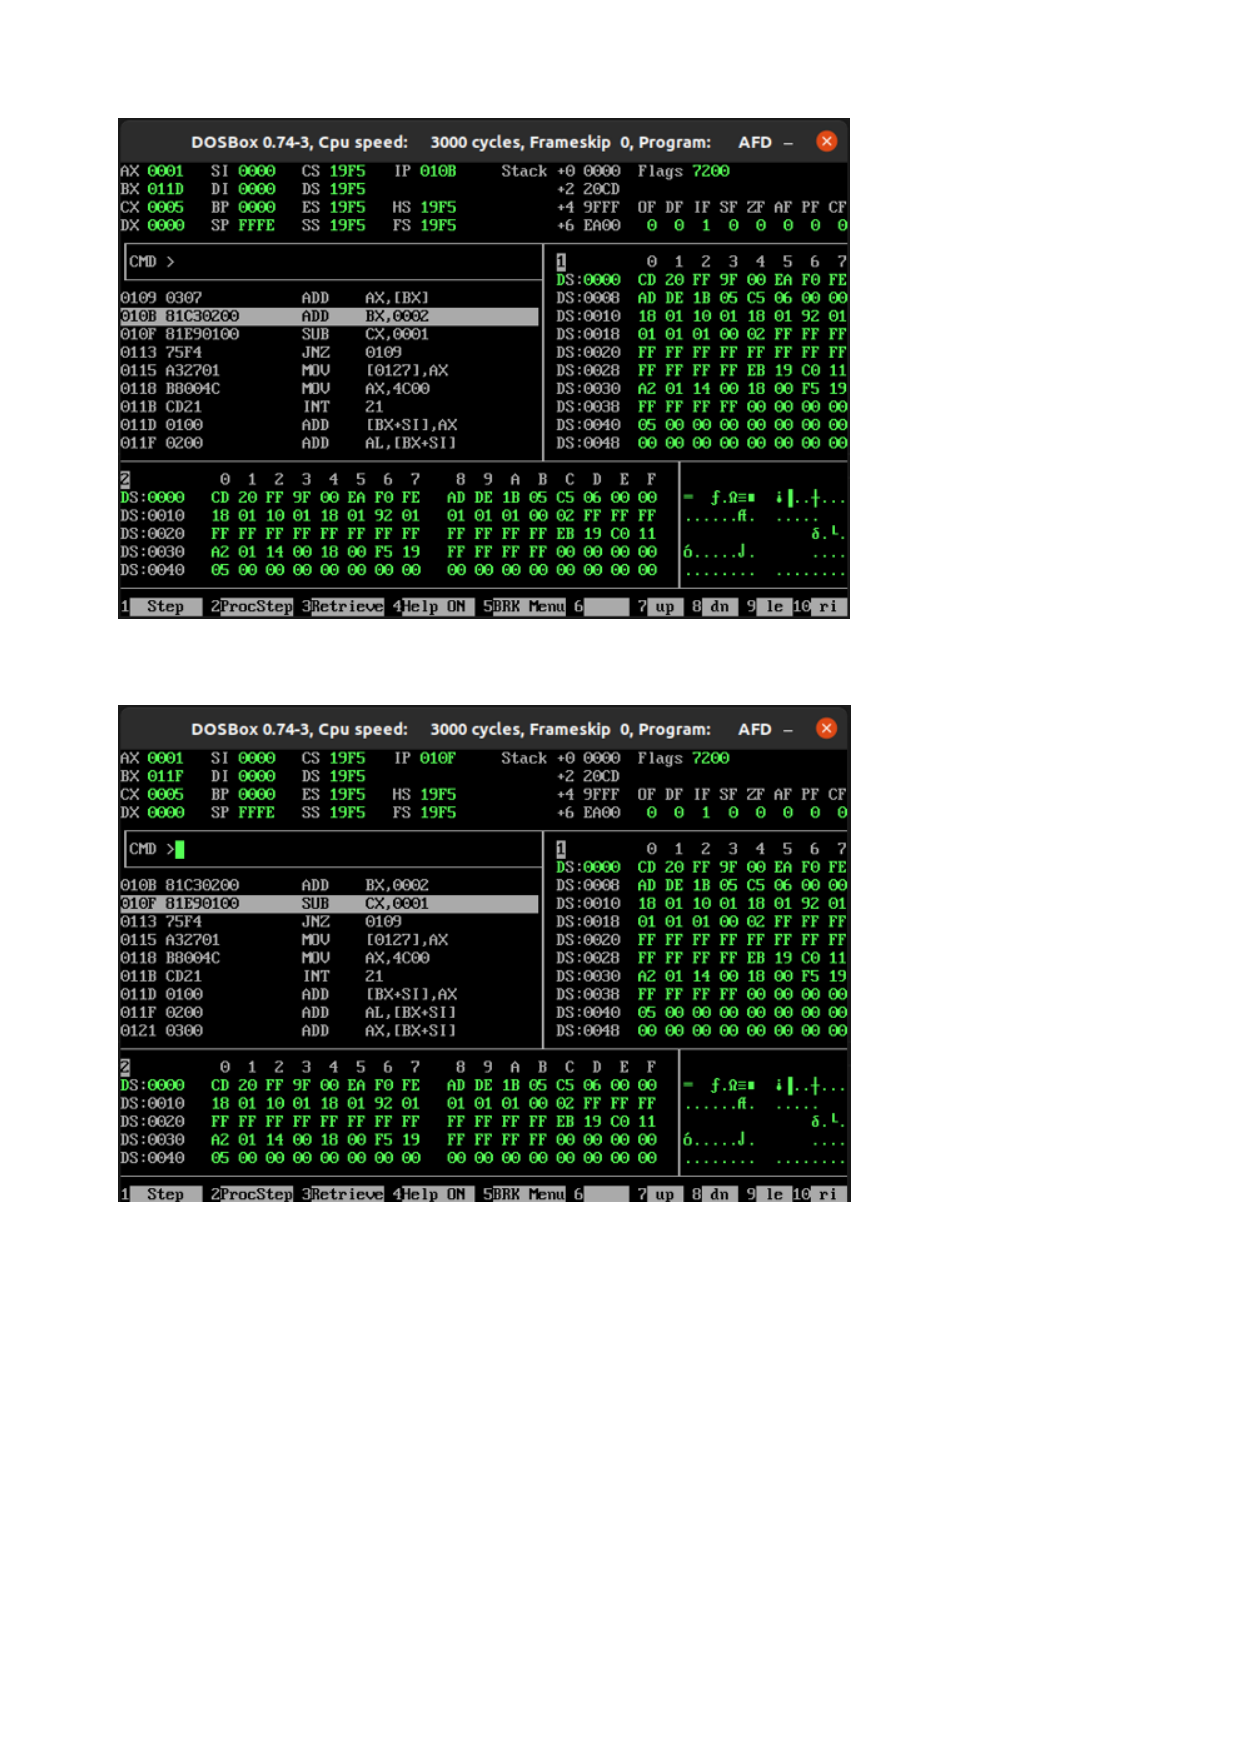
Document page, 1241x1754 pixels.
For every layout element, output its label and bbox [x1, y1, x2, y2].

picture [118, 705, 851, 1202]
picture [118, 118, 850, 619]
